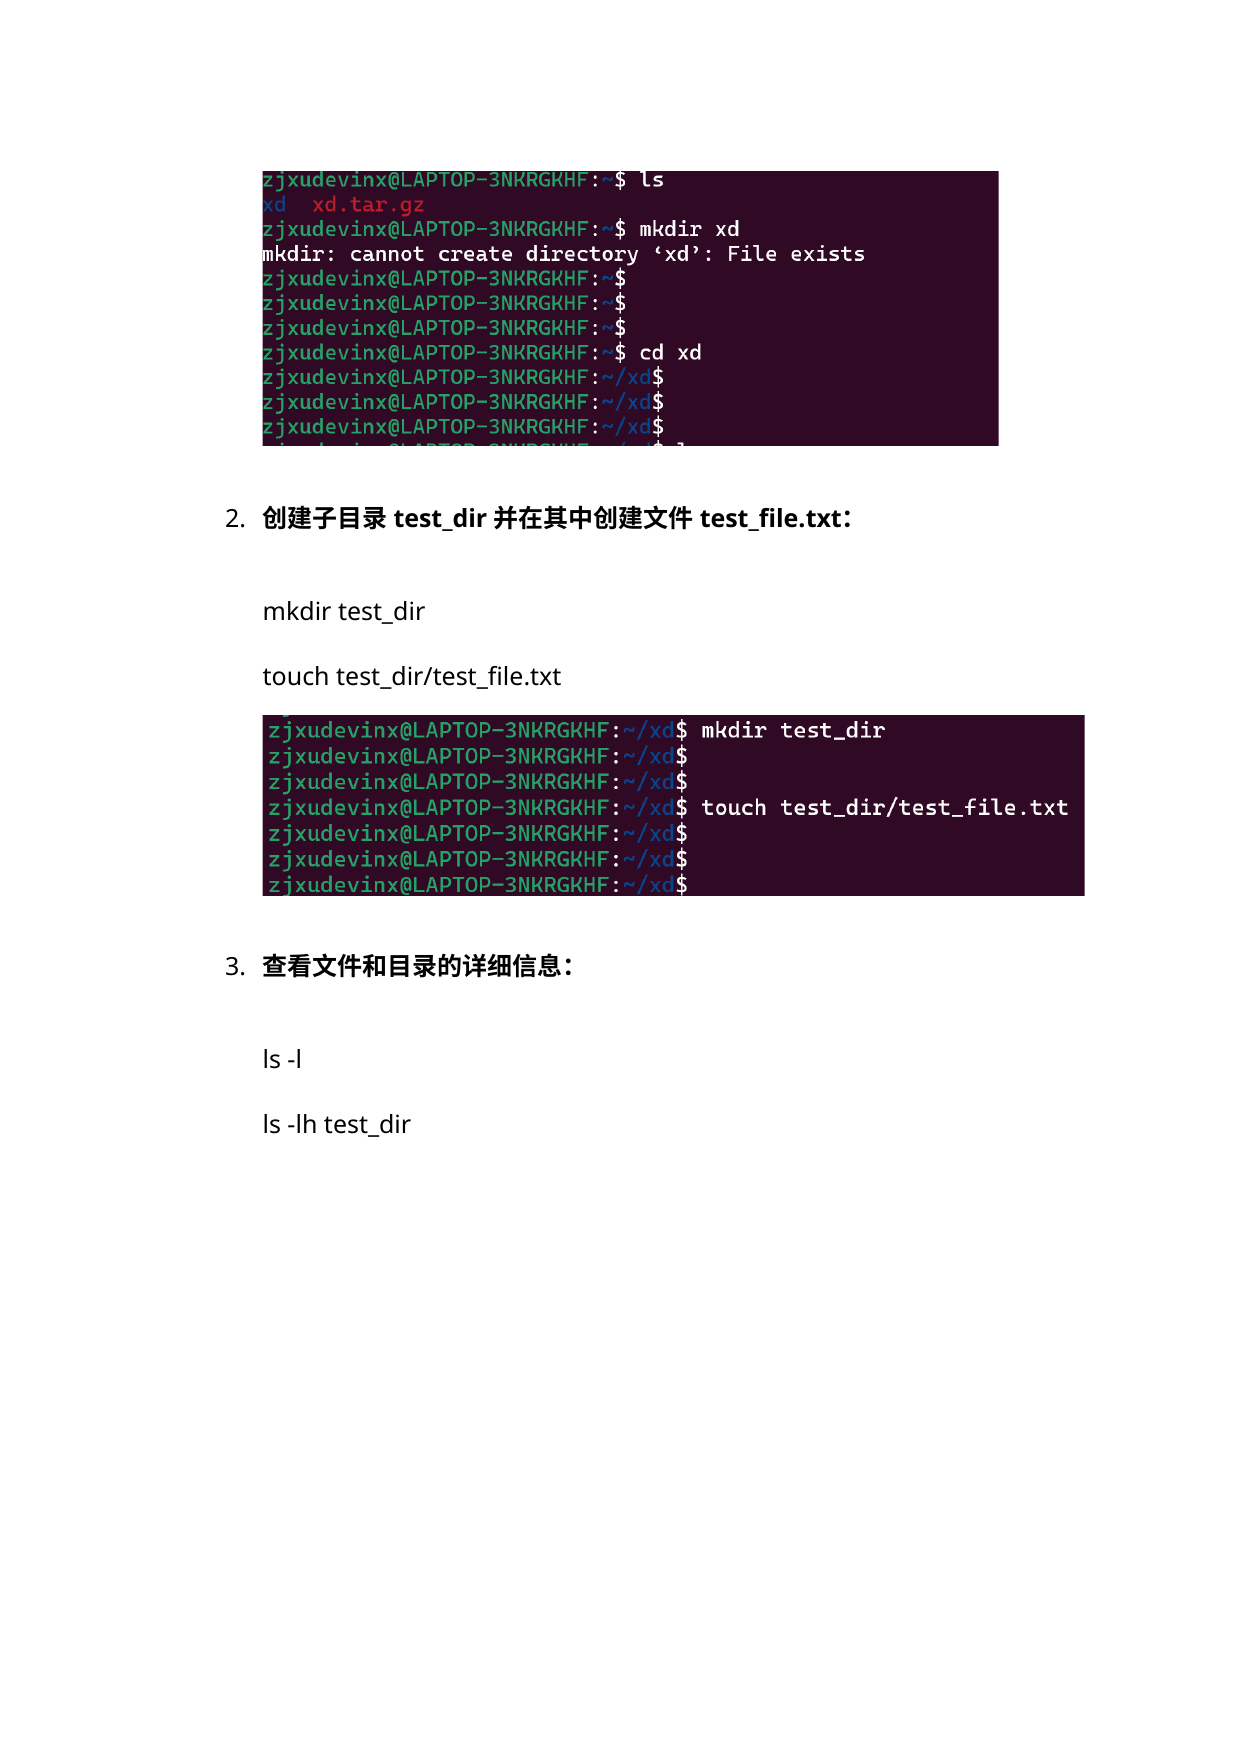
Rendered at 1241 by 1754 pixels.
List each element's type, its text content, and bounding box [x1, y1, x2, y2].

picture [262, 171, 999, 446]
text ls -lh test_dir [262, 1091, 1053, 1156]
list 创建子目录 test_dir 并在其中创建文件 test_file.txt： [225, 484, 1053, 549]
picture [262, 715, 1085, 896]
list 查看文件和目录的详细信息： [225, 932, 1053, 997]
text touch test_dir/test_file.txt [262, 643, 1053, 708]
text mkdir test_dir [262, 578, 1053, 643]
text ls -l [262, 1026, 1053, 1091]
